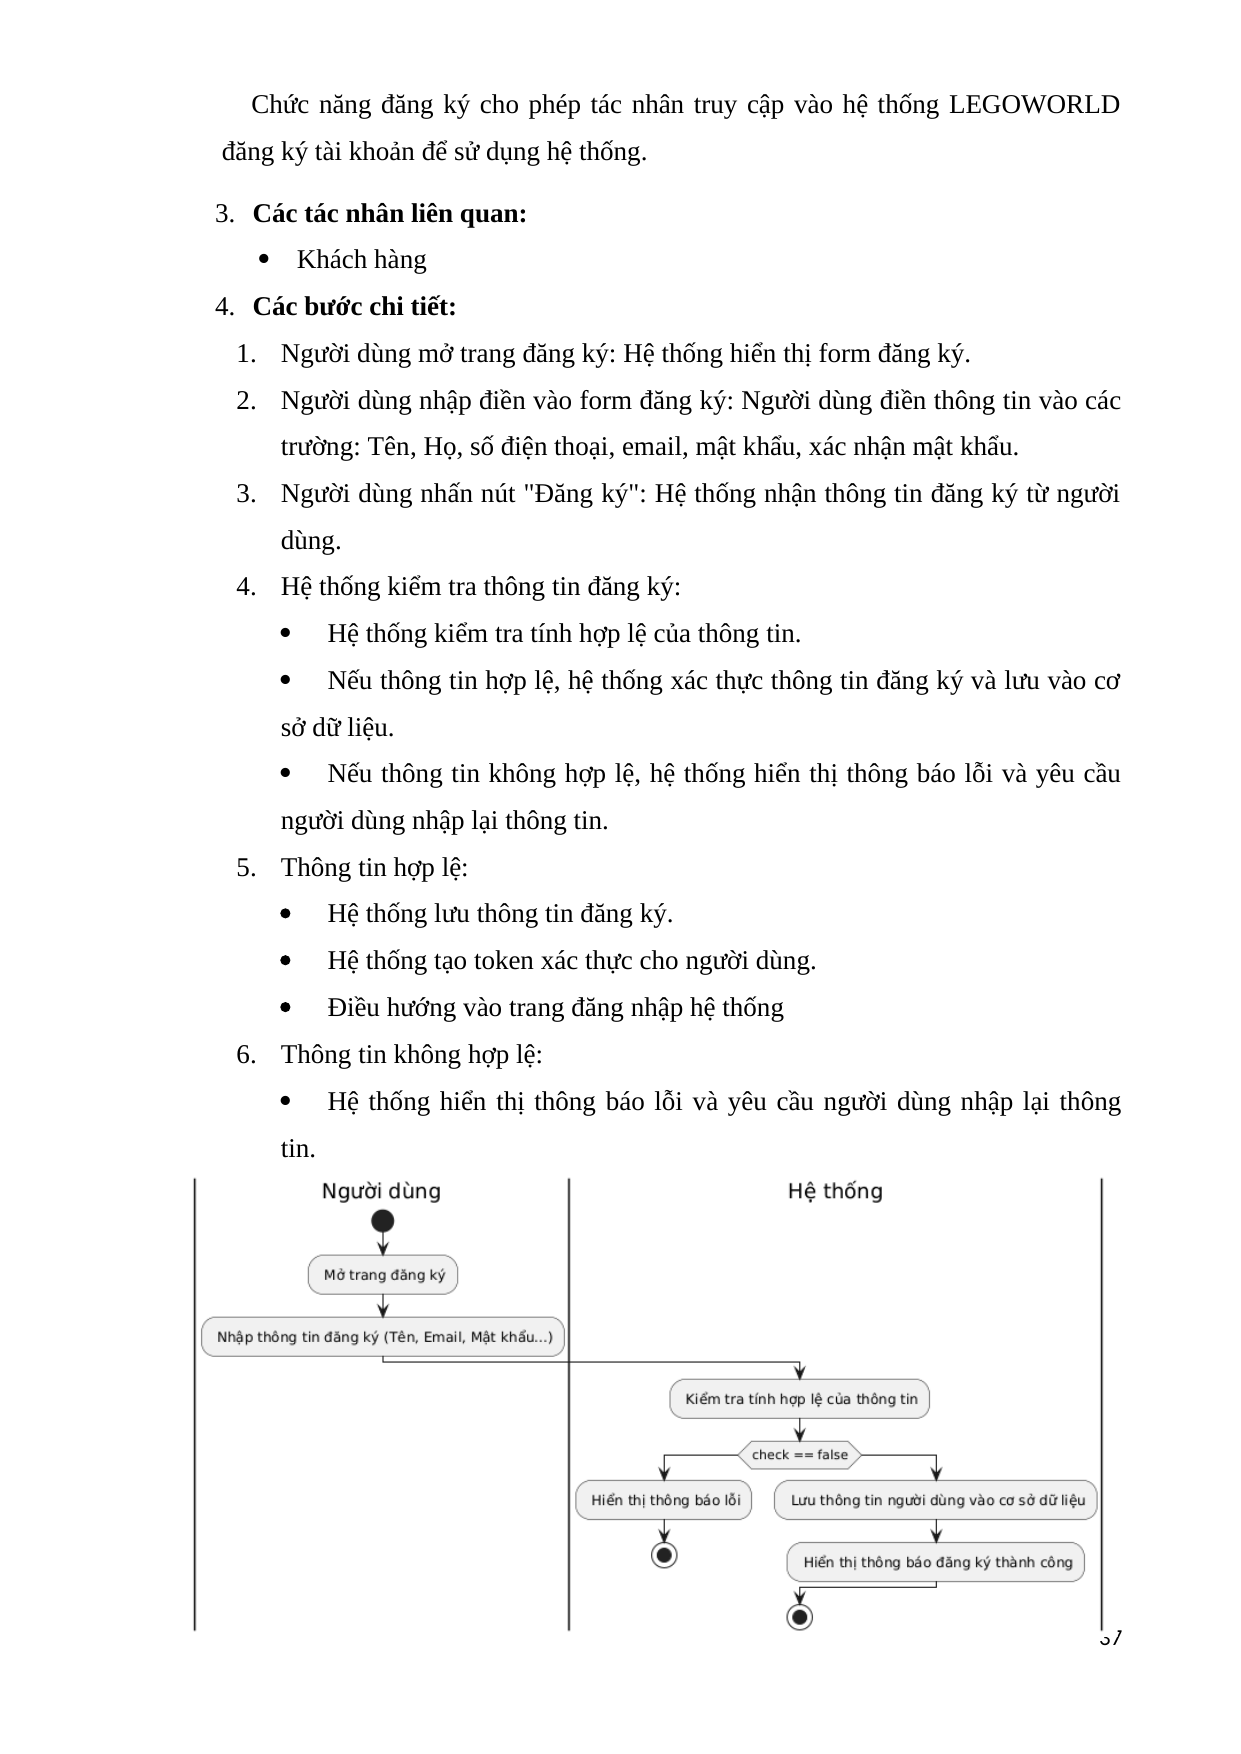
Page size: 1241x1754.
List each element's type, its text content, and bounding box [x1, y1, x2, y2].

list Thông tin không hợp lệ: [236, 1038, 1122, 1069]
list Khách hàng [259, 244, 1122, 275]
list Nếu thông tin không hợp lệ, hệ thống hiển thị thông báo lỗi và yêu cầu người dùng nhập lại thông tin. [281, 757, 1122, 835]
list Hệ thống lưu thông tin đăng ký. [252, 898, 1122, 929]
list Các tác nhân liên quan: [215, 197, 1122, 228]
list Các bước chi tiết: [215, 291, 1122, 322]
list Nếu thông tin hợp lệ, hệ thống xác thực thông tin đăng ký và lưu vào cơ sở dữ liệu. [281, 664, 1122, 742]
list Người dùng nhập điền vào form đăng ký: Người dùng điền thông tin vào các trường: Tên, Họ, số điện thoại, email, mật khẩu, xác nhận mật khẩu. [236, 384, 1122, 462]
list Hệ thống kiểm tra thông tin đăng ký: [236, 571, 1122, 602]
list Hệ thống hiển thị thông báo lỗi và yêu cầu người dùng nhập lại thông tin. [281, 1085, 1122, 1163]
list Người dùng mở trang đăng ký: Hệ thống hiển thị form đăng ký. [236, 337, 1122, 368]
list Hệ thống kiểm tra tính hợp lệ của thông tin. [281, 617, 1122, 648]
list Điều hướng vào trang đăng nhập hệ thống [252, 991, 1122, 1023]
list Thông tin hợp lệ: [236, 851, 1122, 882]
list Người dùng nhấn nút "Đăng ký": Hệ thống nhận thông tin đăng ký từ người dùng. [236, 477, 1122, 555]
picture [177, 1165, 1117, 1637]
list Hệ thống tạo token xác thực cho người dùng. [252, 944, 1122, 976]
text Chức năng đăng ký cho phép tác nhân truy cập vào hệ thống LEGOWORLD đăng ký tài khoản để sử dụng hệ thống. [222, 89, 1122, 166]
